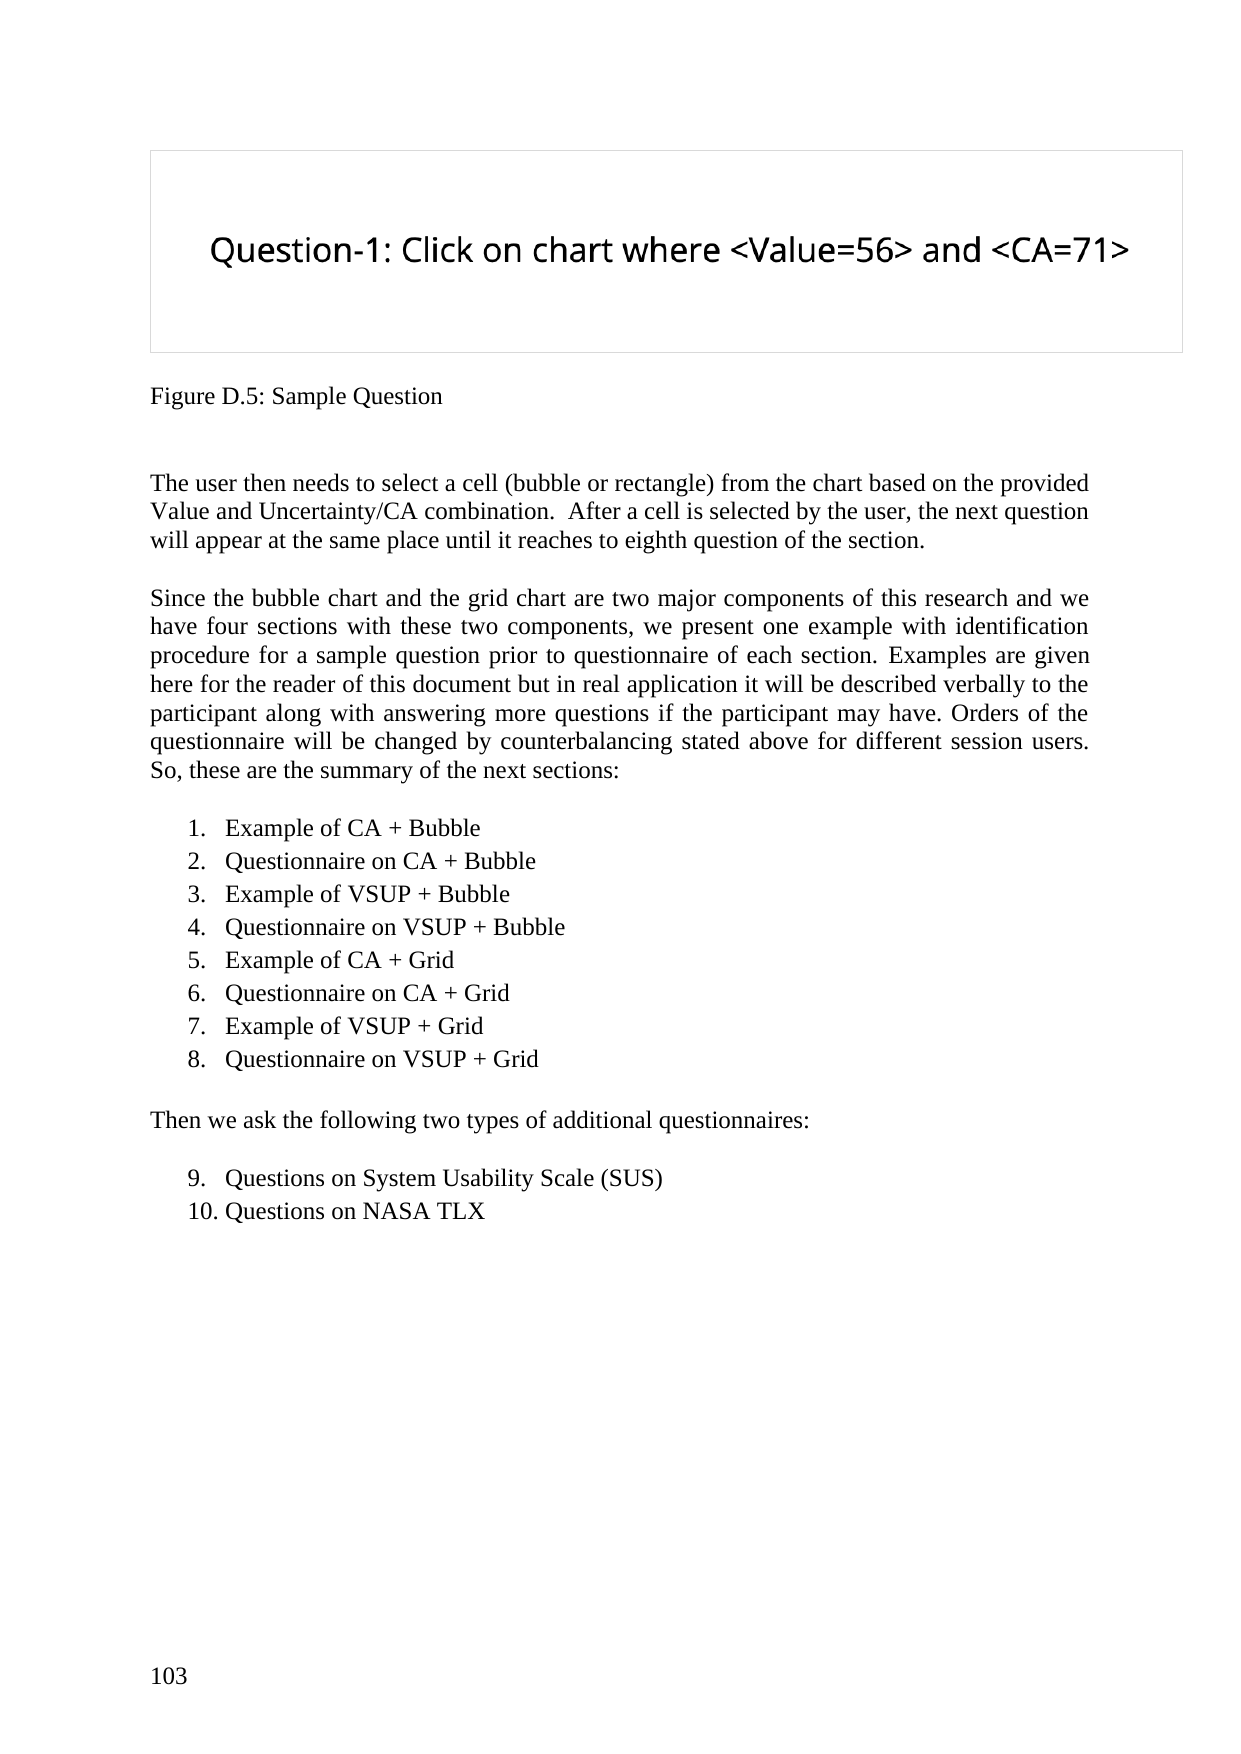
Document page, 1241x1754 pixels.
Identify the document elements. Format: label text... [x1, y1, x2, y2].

text Since the bubble chart and the grid chart are two major components of this research and we have four sections with these two components, we present one example with identification procedure for a sample question prior to questionnaire of each section. Examples are given here for the reader of this document but in real application it will be described verbally to the participant along with answering more questions if the participant may have. Orders of the questionnaire will be changed by counterbalancing stated above for different session users. So, these are the summary of the next sections: [150, 583, 1090, 784]
list Example of CA + Bubble [187, 813, 1090, 841]
text Figure D.5: Sample Question [150, 353, 1090, 410]
list Example of VSUP + Bubble [187, 879, 1090, 907]
list Questionnaire on CA + Bubble [187, 846, 1090, 874]
list Questions on System Usability Scale (SUS) [187, 1163, 1090, 1192]
picture [151, 151, 1182, 352]
list Example of VSUP + Grid [187, 1011, 1090, 1039]
text The user then needs to select a cell (bubble or rectangle) from the chart based on the provided Value and Uncertainty/CA combination. After a cell is selected by the user, the next question will appear at the same place until it reaches to eighth question of the section. [150, 468, 1090, 554]
list Questionnaire on VSUP + Bubble [187, 912, 1090, 941]
list Questionnaire on VSUP + Grid [187, 1044, 1090, 1073]
list Questions on NASA TLX [187, 1196, 1090, 1225]
list Then we ask the following two types of additional questionnaires: [150, 1106, 1090, 1134]
list Example of CA + Grid [187, 945, 1090, 973]
list Questionnaire on CA + Grid [187, 978, 1090, 1007]
